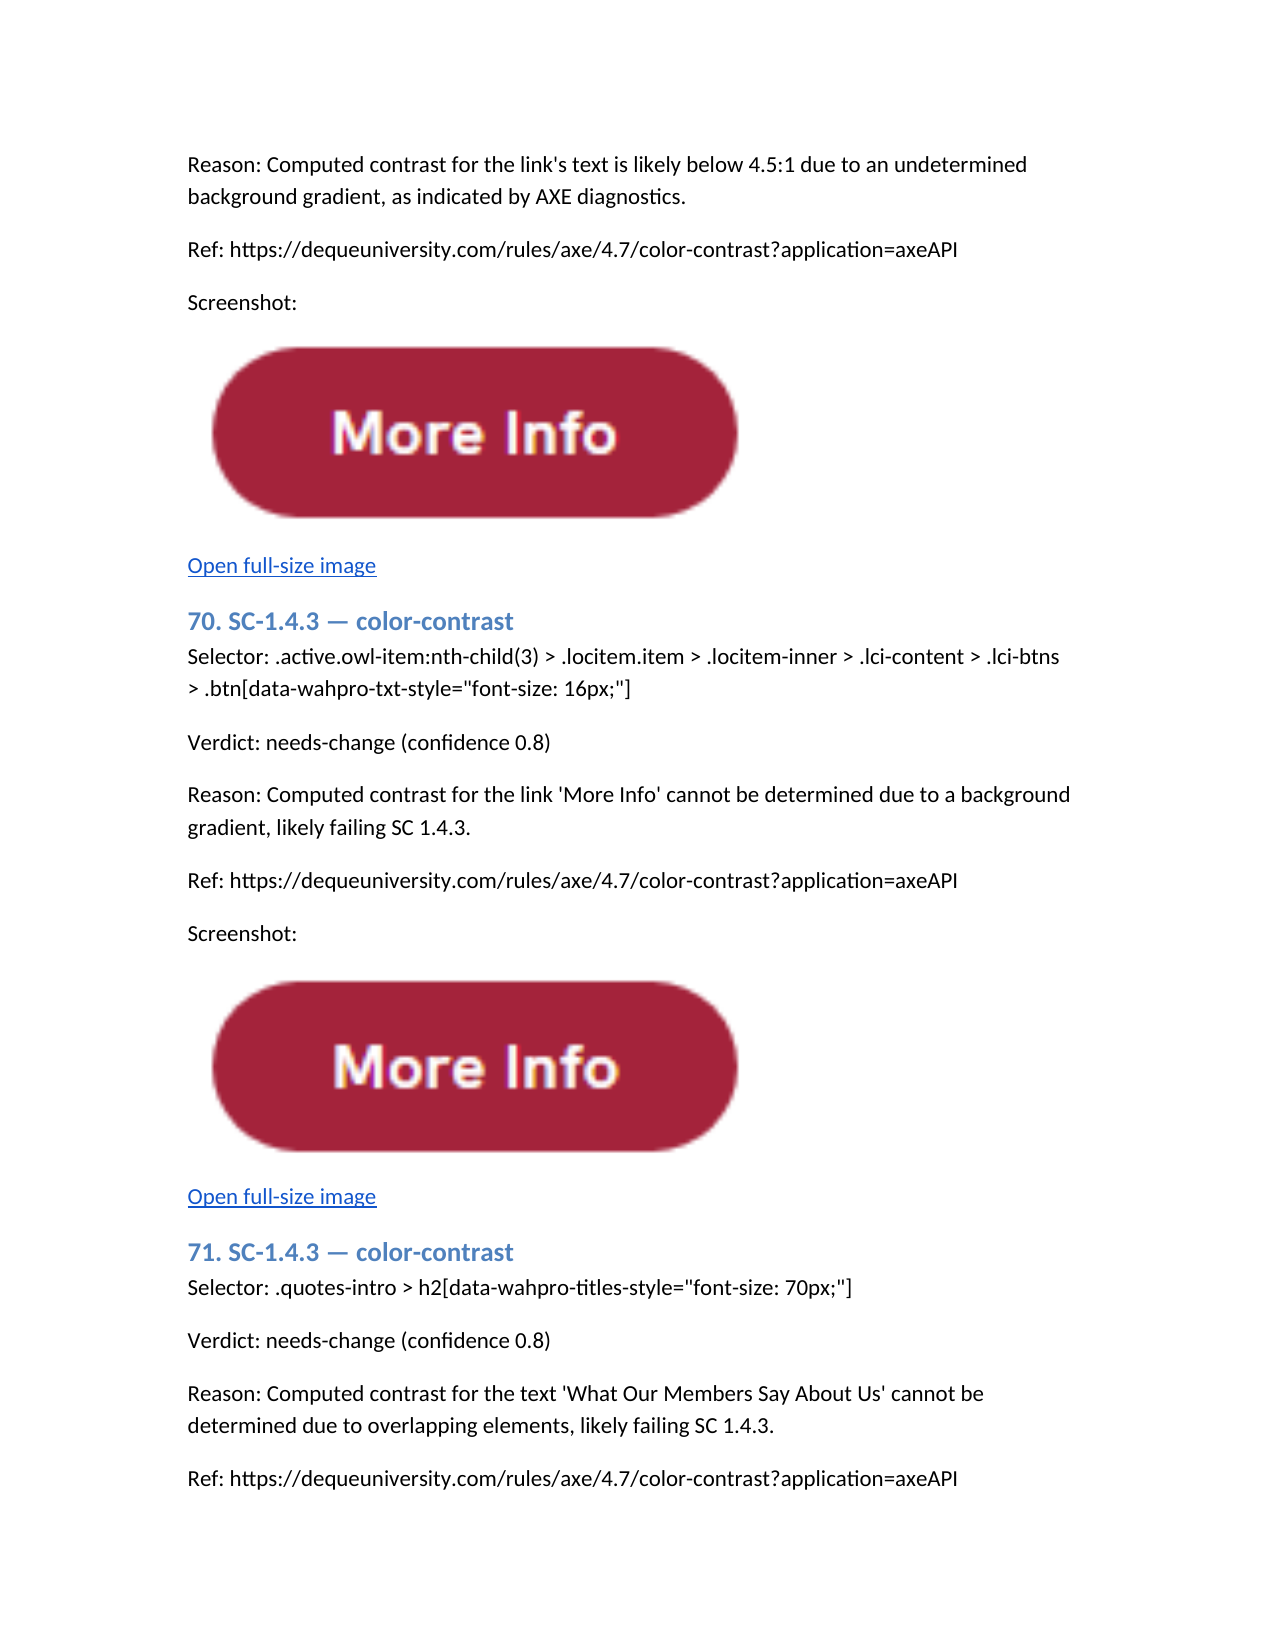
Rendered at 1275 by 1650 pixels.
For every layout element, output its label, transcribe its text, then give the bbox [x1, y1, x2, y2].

text Verdict: needs-change (confidence 0.8) [187, 728, 1087, 756]
text Ref: https://dequeuniversity.com/rules/axe/4.7/color-contrast?application=axeAPI [187, 866, 1087, 894]
picture [206, 341, 747, 527]
text Reason: Computed contrast for the link 'More Info' cannot be determined due to a background gradient, likely failing SC 1.4.3. [187, 781, 1087, 841]
text Open full-size image [187, 551, 1087, 579]
text Selector: .quotes-intro > h2[data-wahpro-titles-style="font-size: 70px;"] [187, 1273, 1087, 1301]
subtitle 71. SC-1.4.3 — color-contrast [187, 1235, 1087, 1268]
subtitle 70. SC-1.4.3 — color-contrast [187, 604, 1087, 637]
text Ref: https://dequeuniversity.com/rules/axe/4.7/color-contrast?application=axeAPI [187, 235, 1087, 263]
text Screenshot: [187, 288, 1087, 316]
text Ref: https://dequeuniversity.com/rules/axe/4.7/color-contrast?application=axeAPI [187, 1464, 1087, 1492]
picture [206, 971, 747, 1157]
text Open full-size image [187, 1182, 1087, 1210]
text Screenshot: [187, 919, 1087, 947]
text Reason: Computed contrast for the text 'What Our Members Say About Us' cannot be determined due to overlapping elements, likely failing SC 1.4.3. [187, 1379, 1087, 1439]
text Reason: Computed contrast for the link's text is likely below 4.5:1 due to an undetermined background gradient, as indicated by AXE diagnostics. [187, 150, 1087, 210]
text Selector: .active.owl-item:nth-child(3) > .locitem.item > .locitem-inner > .lci-content > .lci-btns > .btn[data-wahpro-txt-style="font-size: 16px;"] [187, 642, 1087, 703]
text Verdict: needs-change (confidence 0.8) [187, 1326, 1087, 1354]
